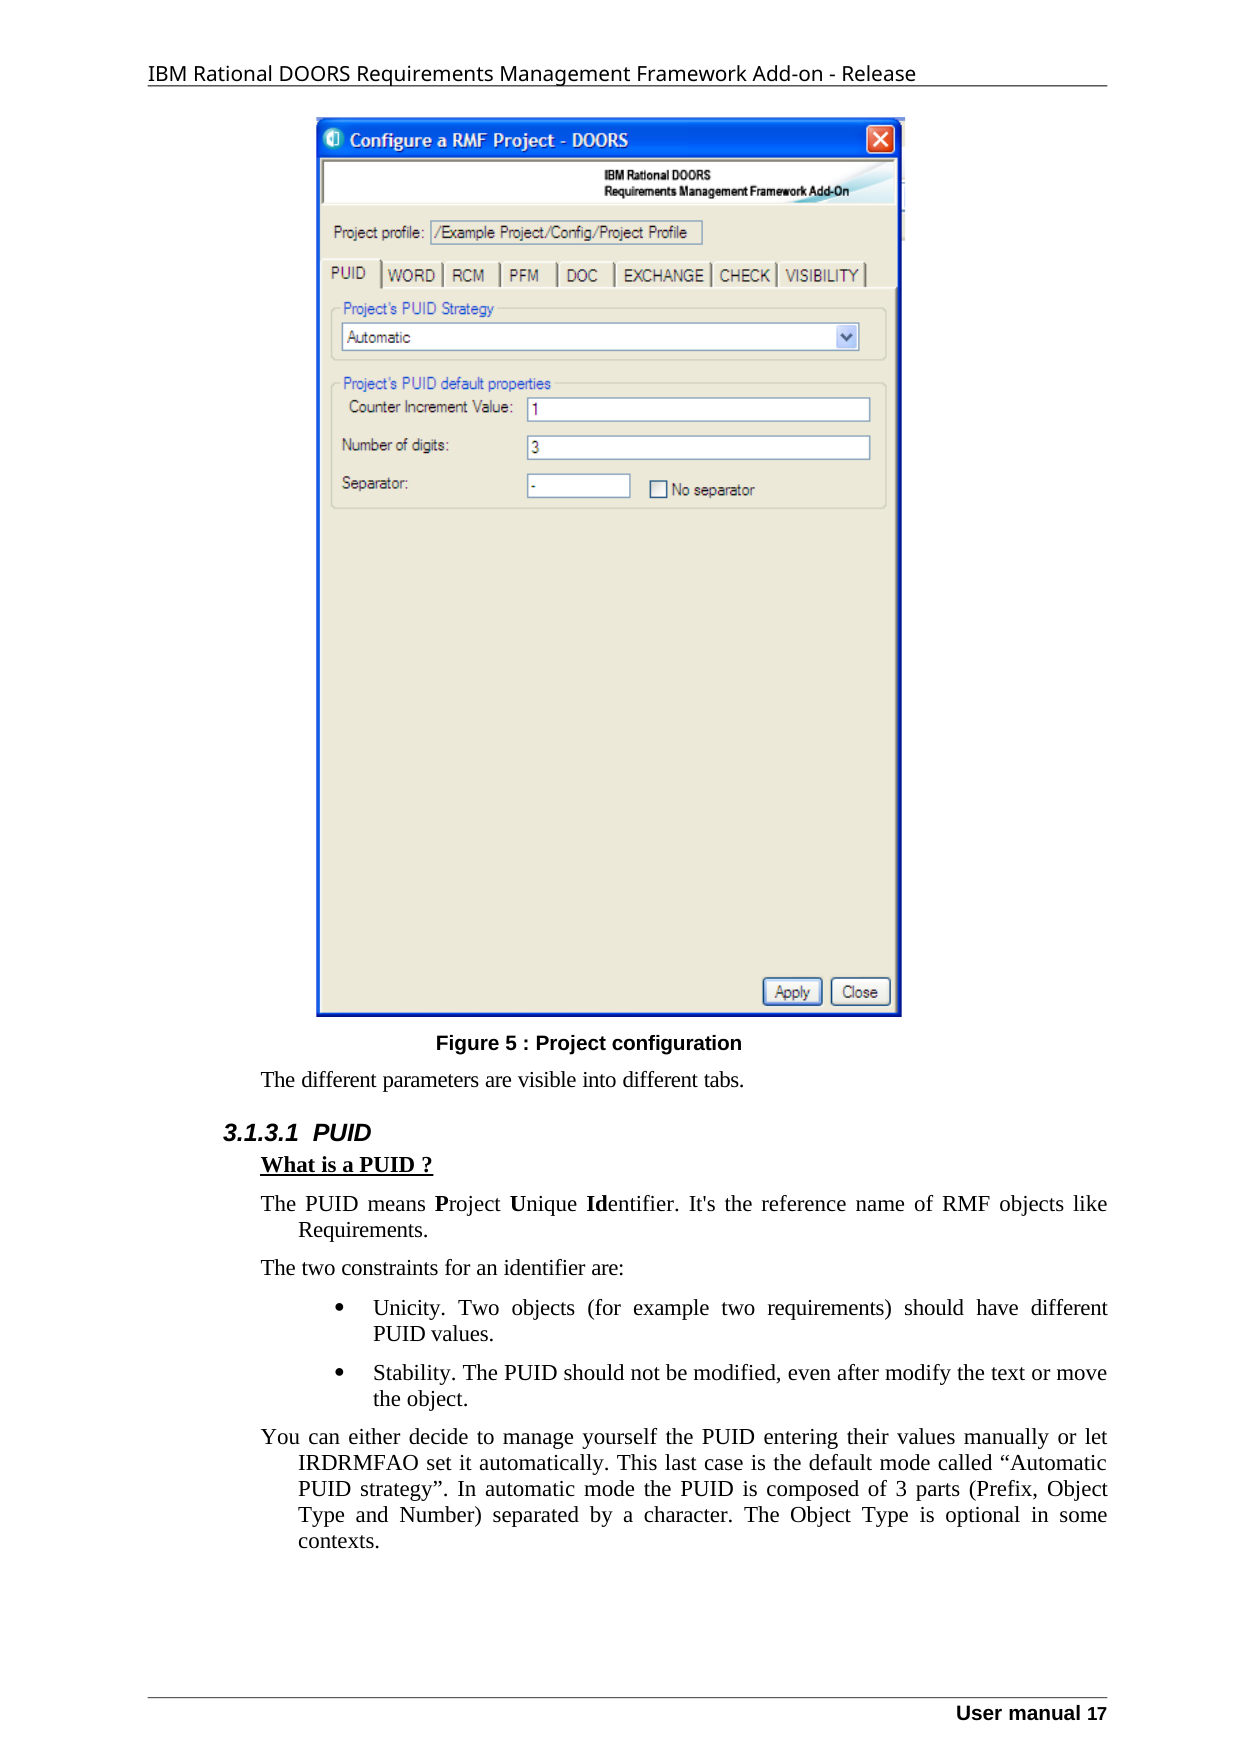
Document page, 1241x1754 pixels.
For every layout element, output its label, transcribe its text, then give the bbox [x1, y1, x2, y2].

text What is a PUID ? [260, 1152, 1240, 1178]
text The PUID means Project Unique Identifier. It's the reference name of RMF objects like Requirements. [260, 1190, 1108, 1242]
text The two constraints for an identifier are: [260, 1254, 1240, 1280]
text The different parameters are visible into different tabs. [260, 1066, 1240, 1092]
text Figure 5 : Project configuration [436, 1031, 1240, 1055]
list Stability. The PUID should not be modified, even after modify the text or move the object. [335, 1360, 1107, 1412]
text You can either decide to manage yourself the PUID entering their values manually or let IRDRMFAO set it automatically. This last case is the default mode called “Automatic PUID strategy”. In automatic mode the PUID is composed of 3 parts (Prefix, Object Type and Number) separated by a character. The Object Type is optional in some contexts. [260, 1424, 1108, 1553]
list Unicity. Two objects (for example two requirements) should have different PUID values. [335, 1294, 1108, 1346]
picture [316, 117, 906, 1017]
subtitle PUID [223, 1118, 1240, 1147]
